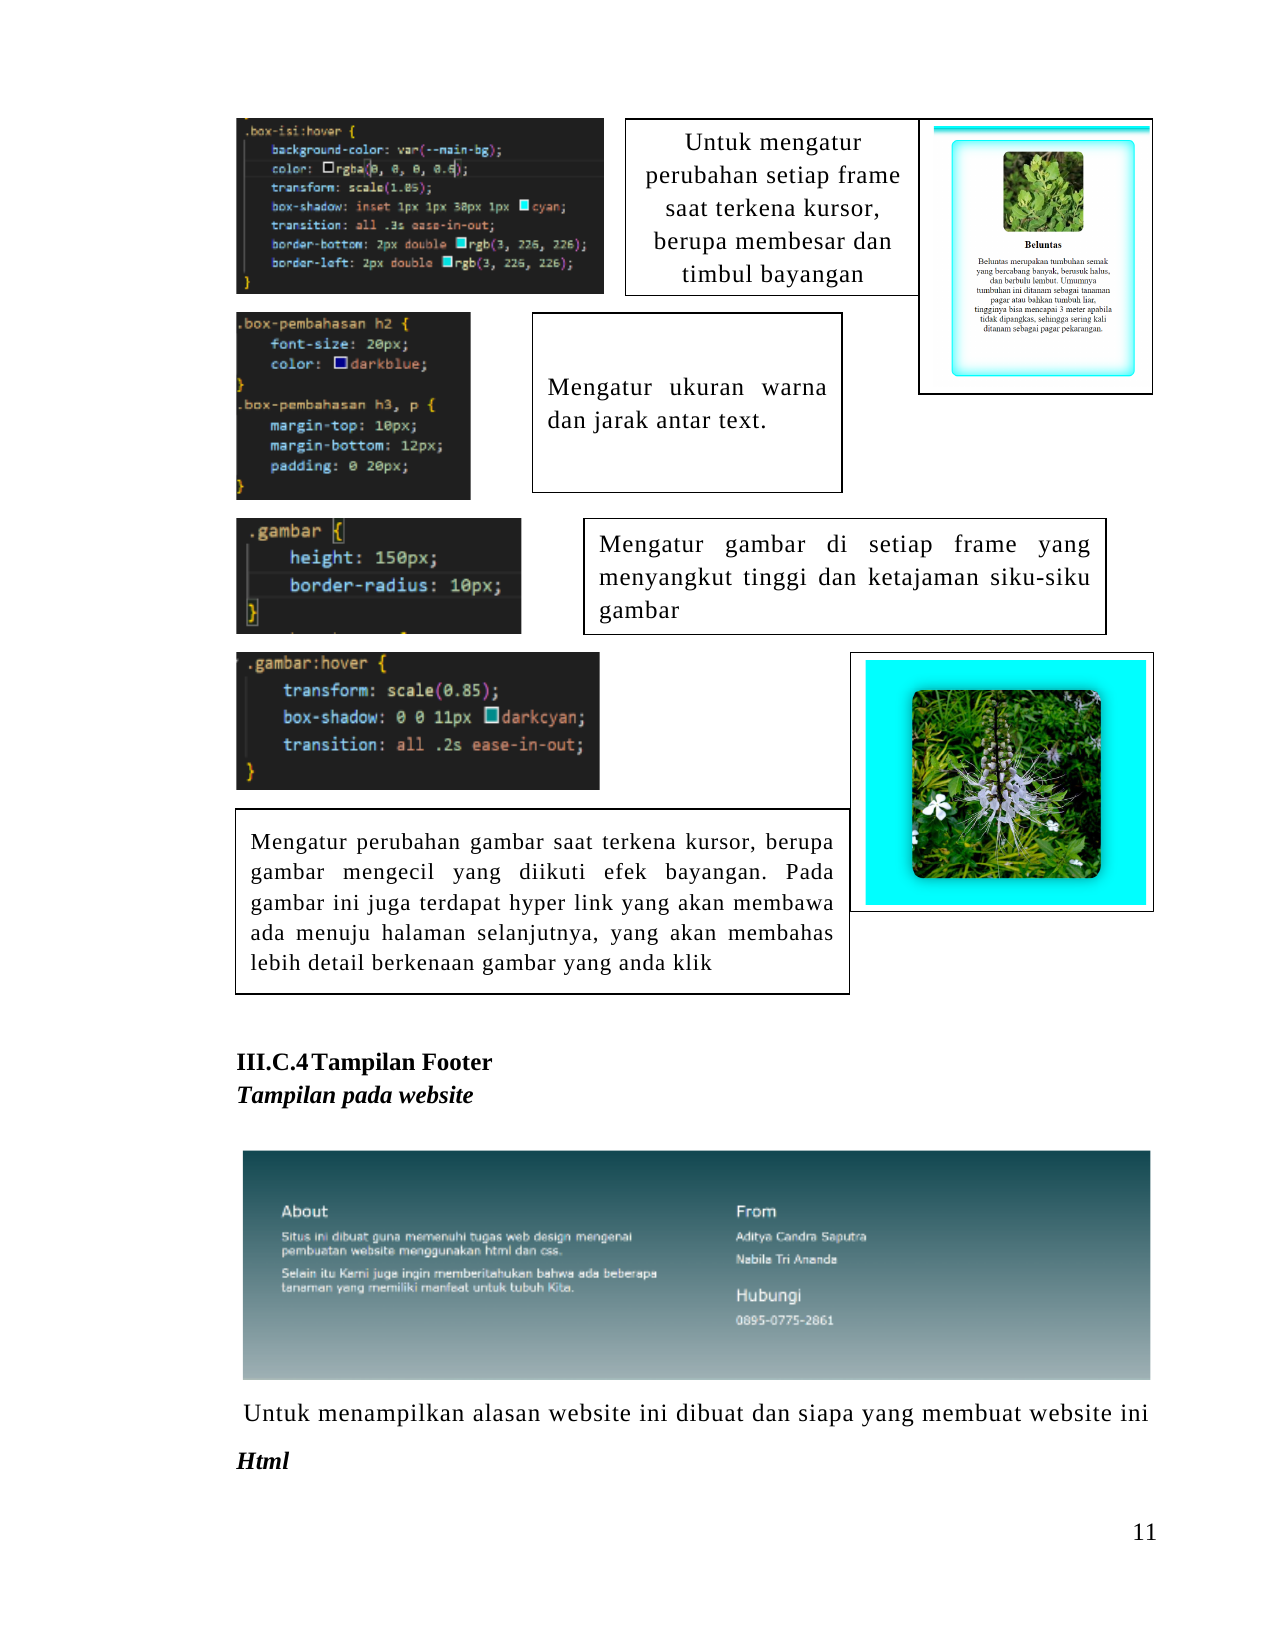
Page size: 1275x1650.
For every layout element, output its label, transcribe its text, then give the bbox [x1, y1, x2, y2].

text Untuk menampilkan alasan website ini dibuat dan siapa yang membuat website ini [236, 1398, 1157, 1427]
text Html [236, 1446, 1157, 1475]
text Tampilan pada website [236, 1080, 1157, 1109]
picture [865, 660, 1147, 905]
picture [236, 312, 471, 500]
picture [236, 652, 600, 790]
picture [242, 1130, 1151, 1380]
picture [933, 126, 1150, 387]
picture [236, 118, 604, 294]
subtitle Tampilan Footer [236, 1047, 1157, 1076]
picture [236, 518, 522, 634]
